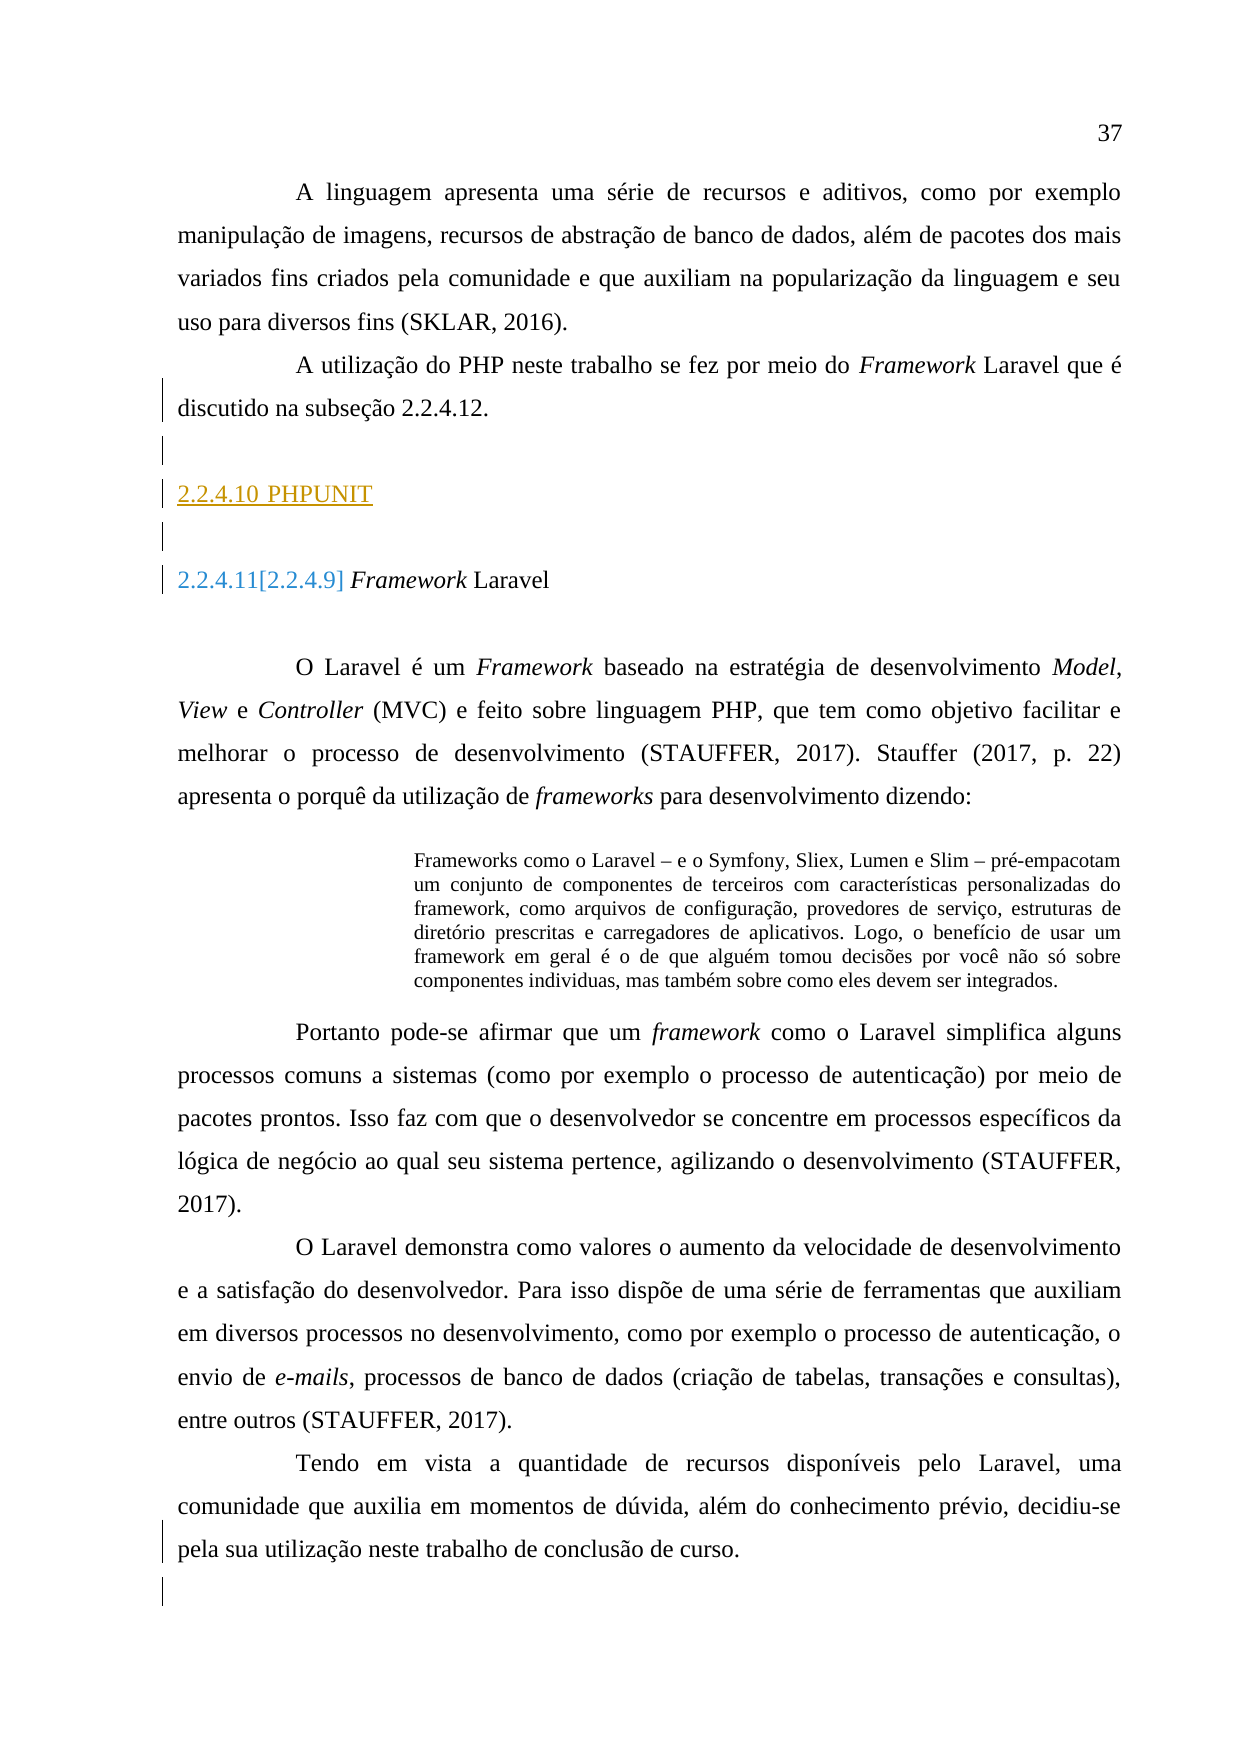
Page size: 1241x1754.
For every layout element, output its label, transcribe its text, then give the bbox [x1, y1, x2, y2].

subtitle Framework Laravel [177, 565, 1122, 594]
text O Laravel é um Framework baseado na estratégia de desenvolvimento Model, View e Controller (MVC) e feito sobre linguagem PHP, que tem como objetivo facilitar e melhorar o processo de desenvolvimento (STAUFFER, 2017). Stauffer (2017, p. 22) apresenta o porquê da utilização de frameworks para desenvolvimento dizendo: [177, 652, 1122, 810]
text A utilização do PHP neste trabalho se fez por meio do Framework Laravel que é discutido na subseção 2.2.4.8. [177, 350, 1122, 422]
text Portanto pode-se afirmar que um framework como o Laravel simplifica alguns processos comuns a sistemas (como por exemplo o processo de autenticação) por meio de pacotes prontos. Isso faz com que o desenvolvedor se concentre em processos específicos da lógica de negócio ao qual seu sistema pertence, agilizando o desenvolvimento (STAUFFER, 2017). [177, 1017, 1122, 1218]
text A linguagem apresenta uma série de recursos e aditivos, como por exemplo manipulação de imagens, recursos de abstração de banco de dados, além de pacotes dos mais variados fins criados pela comunidade e que auxiliam na popularização da linguagem e seu uso para diversos fins (SKLAR, 2016). [177, 177, 1122, 335]
text Frameworks como o Laravel – e o Symfony, Sliex, Lumen e Slim – pré-empacotam um conjunto de componentes de terceiros com características personalizadas do framework, como arquivos de configuração, provedores de serviço, estruturas de diretório prescritas e carregadores de aplicativos. Logo, o benefício de usar um framework em geral é o de que alguém tomou decisões por você não só sobre componentes individuas, mas também sobre como eles devem ser integrados. [413, 848, 1122, 992]
text Tendo em vista a quantidade de recursos disponíveis pelo Laravel, uma comunidade que auxilia em momentos de dúvida, além do conhecimento prévio, decidiu-se pela sua utilização neste trabalho de conclusão de curso. [177, 1448, 1122, 1563]
text O Laravel demonstra como valores o aumento da velocidade de desenvolvimento e a satisfação do desenvolvedor. Para isso dispõe de uma série de ferramentas que auxiliam em diversos processos no desenvolvimento, como por exemplo o processo de autenticação, o envio de e-mails, processos de banco de dados (criação de tabelas, transações e consultas), entre outros (STAUFFER, 2017). [177, 1232, 1122, 1433]
